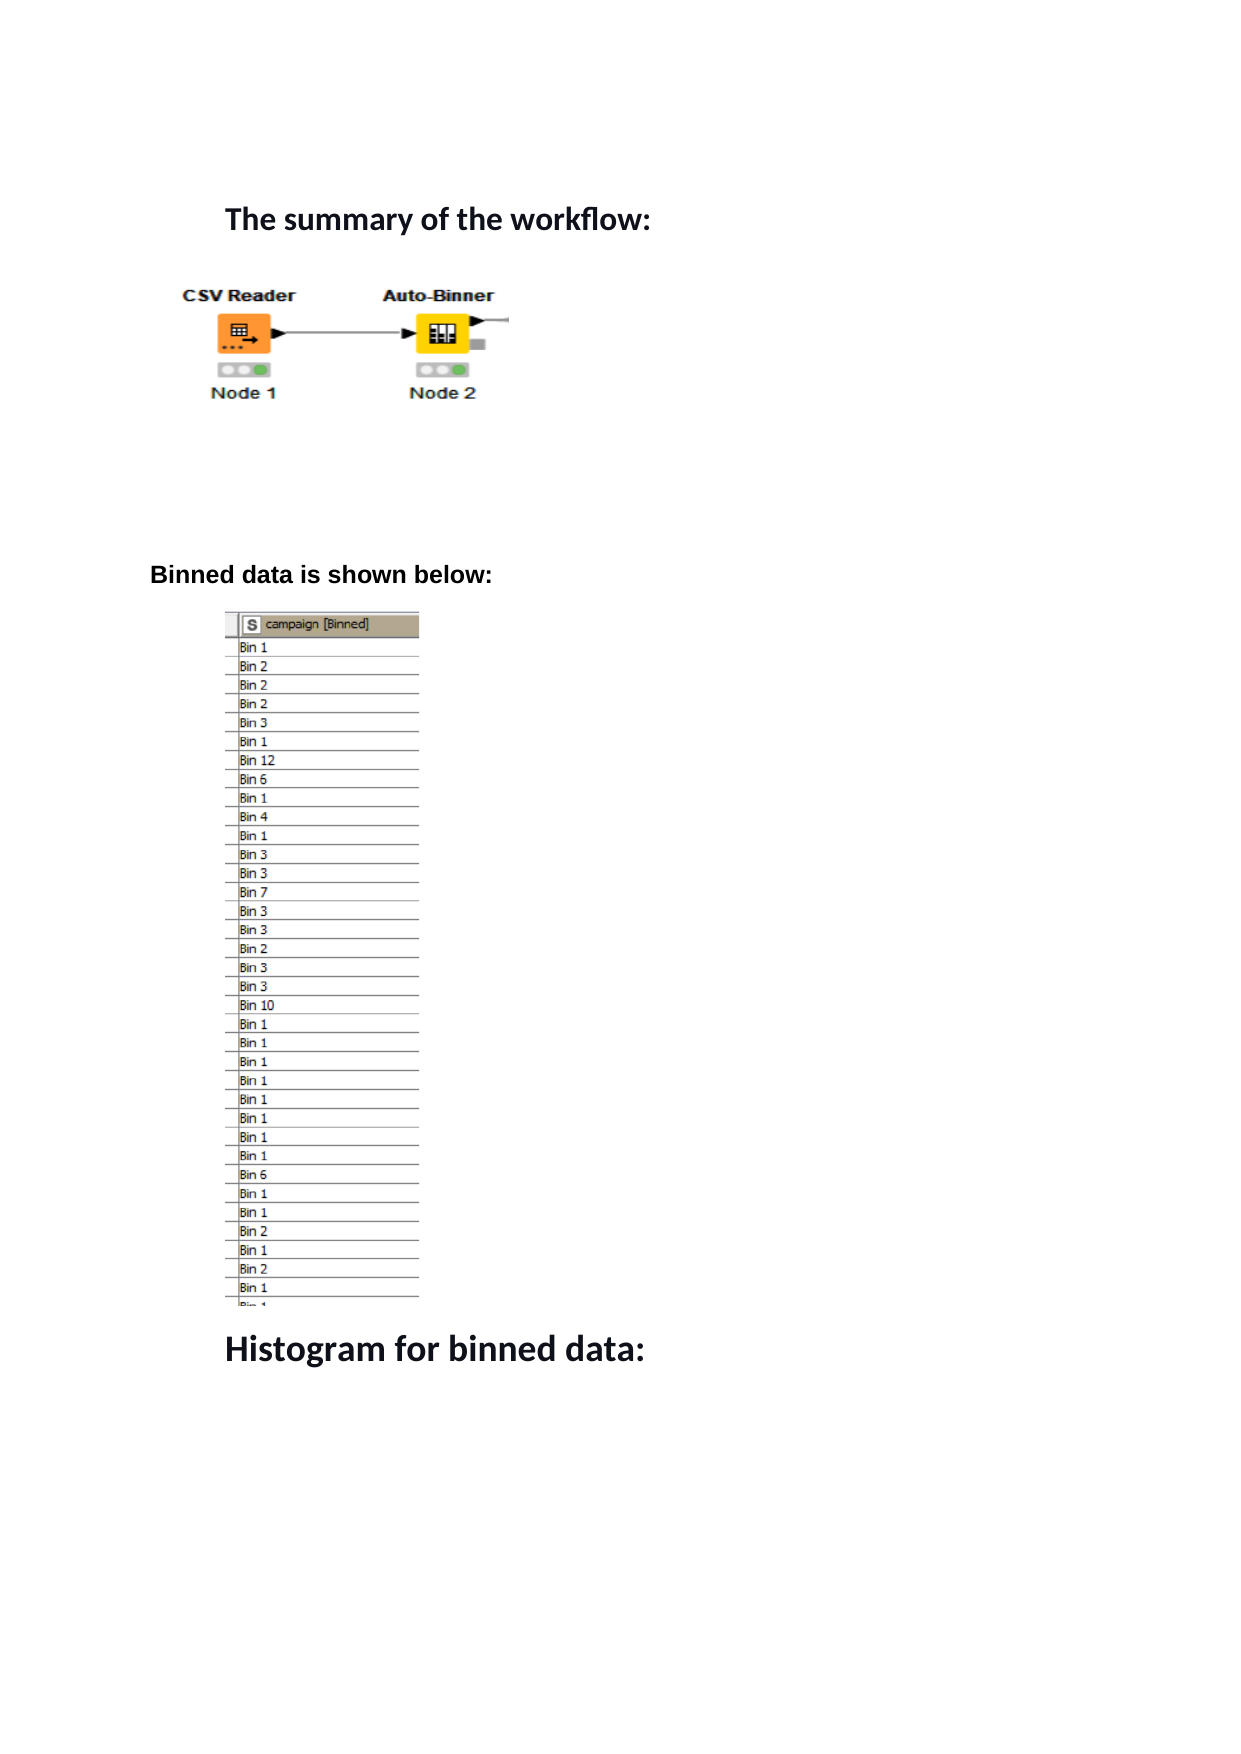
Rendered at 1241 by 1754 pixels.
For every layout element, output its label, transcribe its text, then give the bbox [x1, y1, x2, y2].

picture [225, 608, 420, 1306]
text Histogram for binned data: [225, 1324, 1090, 1370]
text The summary of the workflow: [225, 198, 1090, 238]
picture [150, 258, 509, 447]
text Binned data is shown below: [150, 561, 1090, 589]
